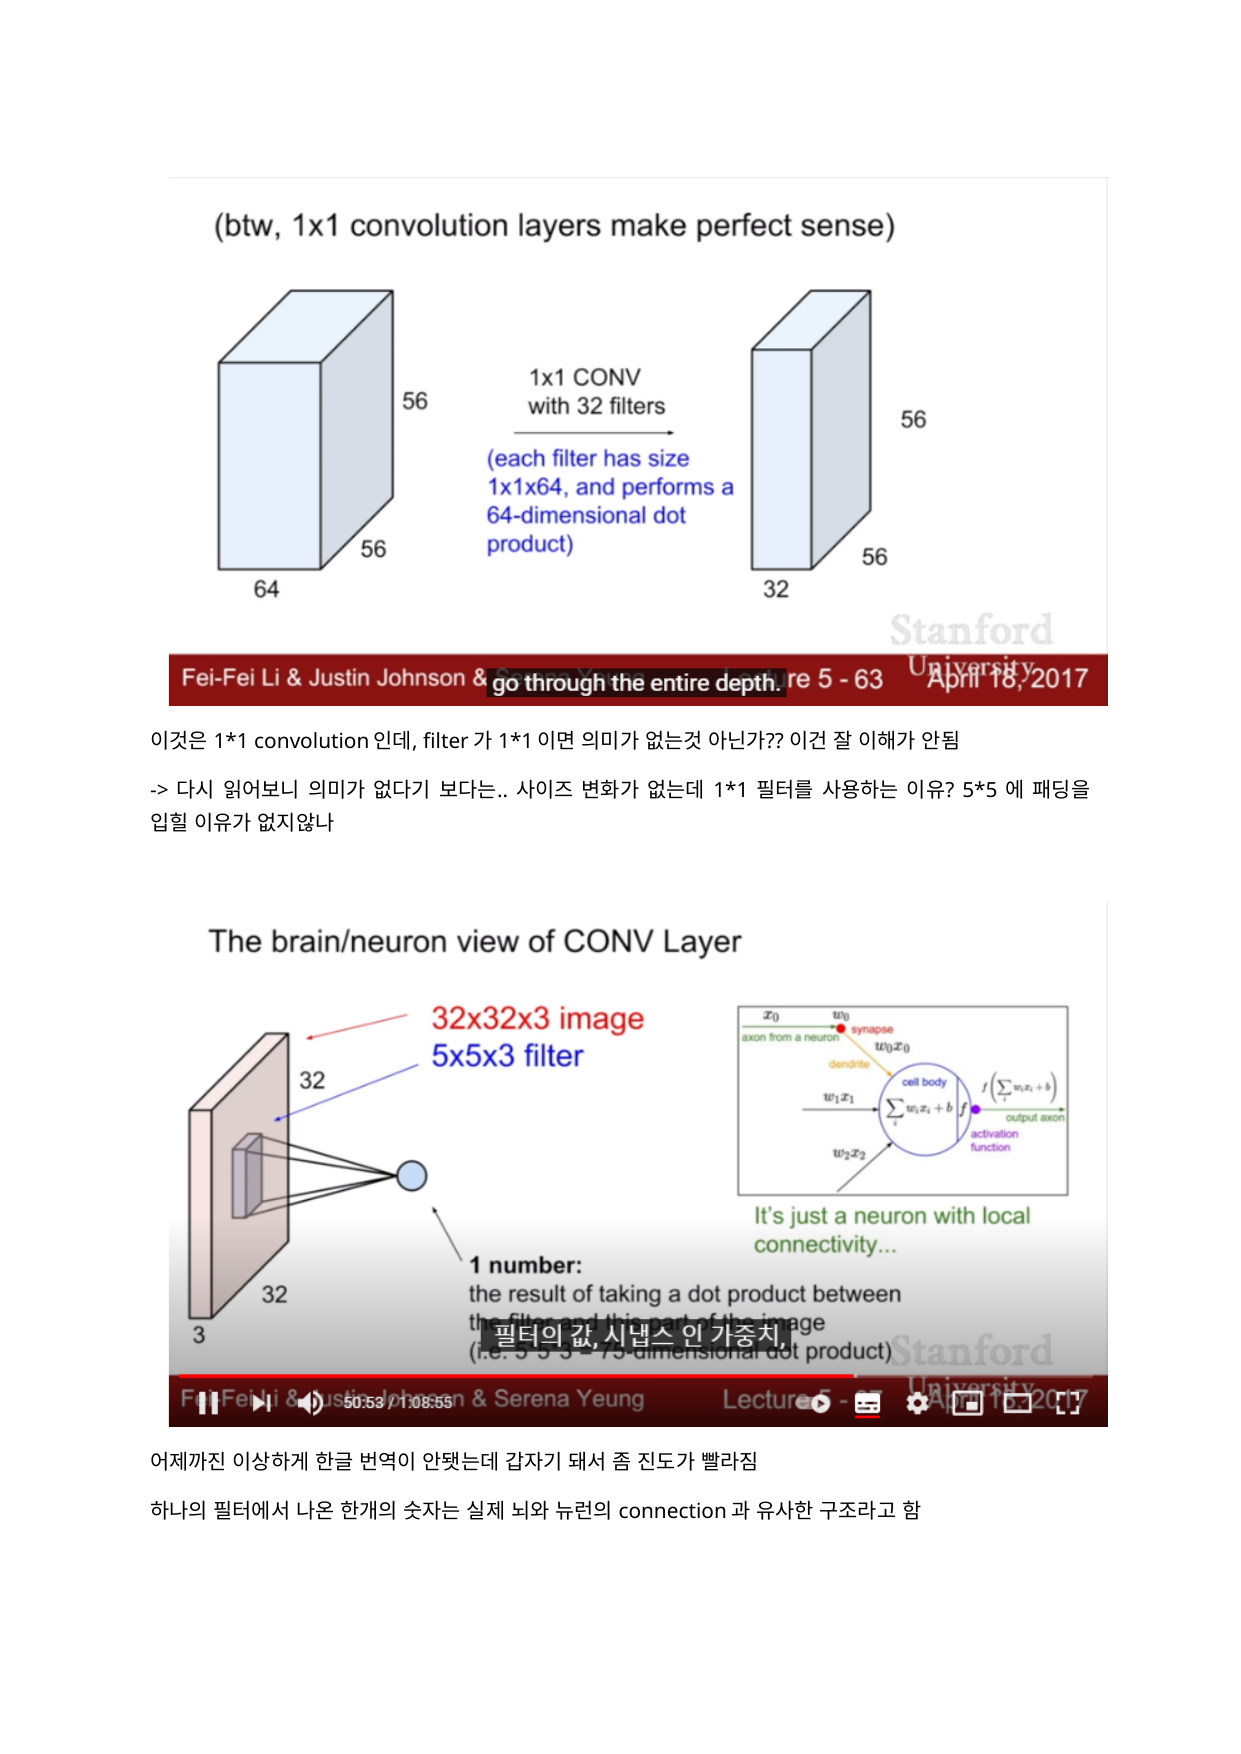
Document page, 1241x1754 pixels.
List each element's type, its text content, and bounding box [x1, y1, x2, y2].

text 이것은 1*1 convolution인데, filter가 1*1이면 의미가 없는것 아닌가?? 이건 잘 이해가 안됨 [150, 724, 1090, 754]
text 하나의 필터에서 나온 한개의 숫자는 실제 뇌와 뉴런의 connection과 유사한 구조라고 함 [150, 1494, 1090, 1525]
text -> 다시 읽어보니 의미가 없다기 보다는.. 사이즈 변화가 없는데 1*1 필터를 사용하는 이유? 5*5 에 패딩을 입힐 이유가 없지않나 [150, 773, 1090, 836]
text 어제까진 이상하게 한글 번역이 안됏는데 갑자기 돼서 좀 진도가 빨라짐 [150, 1445, 1090, 1475]
